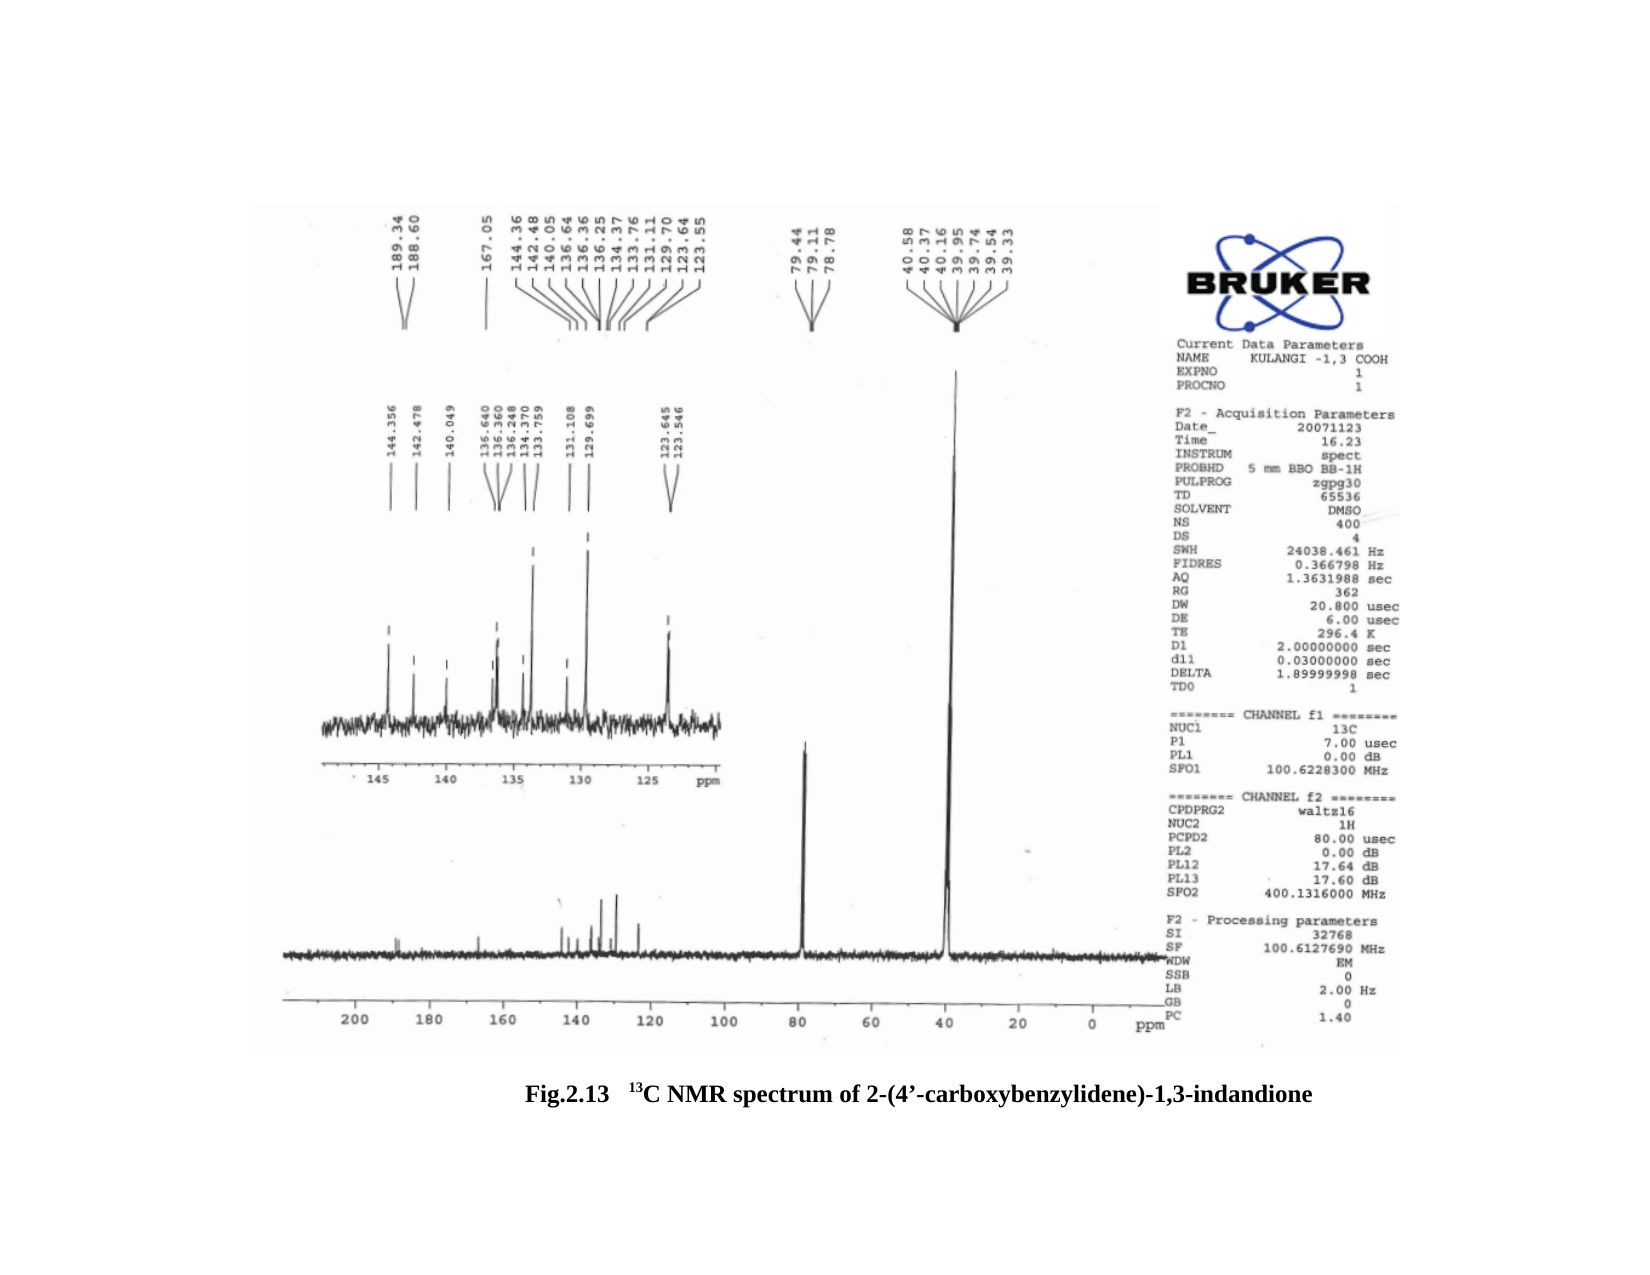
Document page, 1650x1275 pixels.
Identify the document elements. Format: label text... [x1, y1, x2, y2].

text Fig.2.13 13C NMR spectrum of 2-(4’-carboxybenzylidene)-1,3-indandione [150, 1079, 1500, 1107]
picture [250, 203, 1400, 1054]
